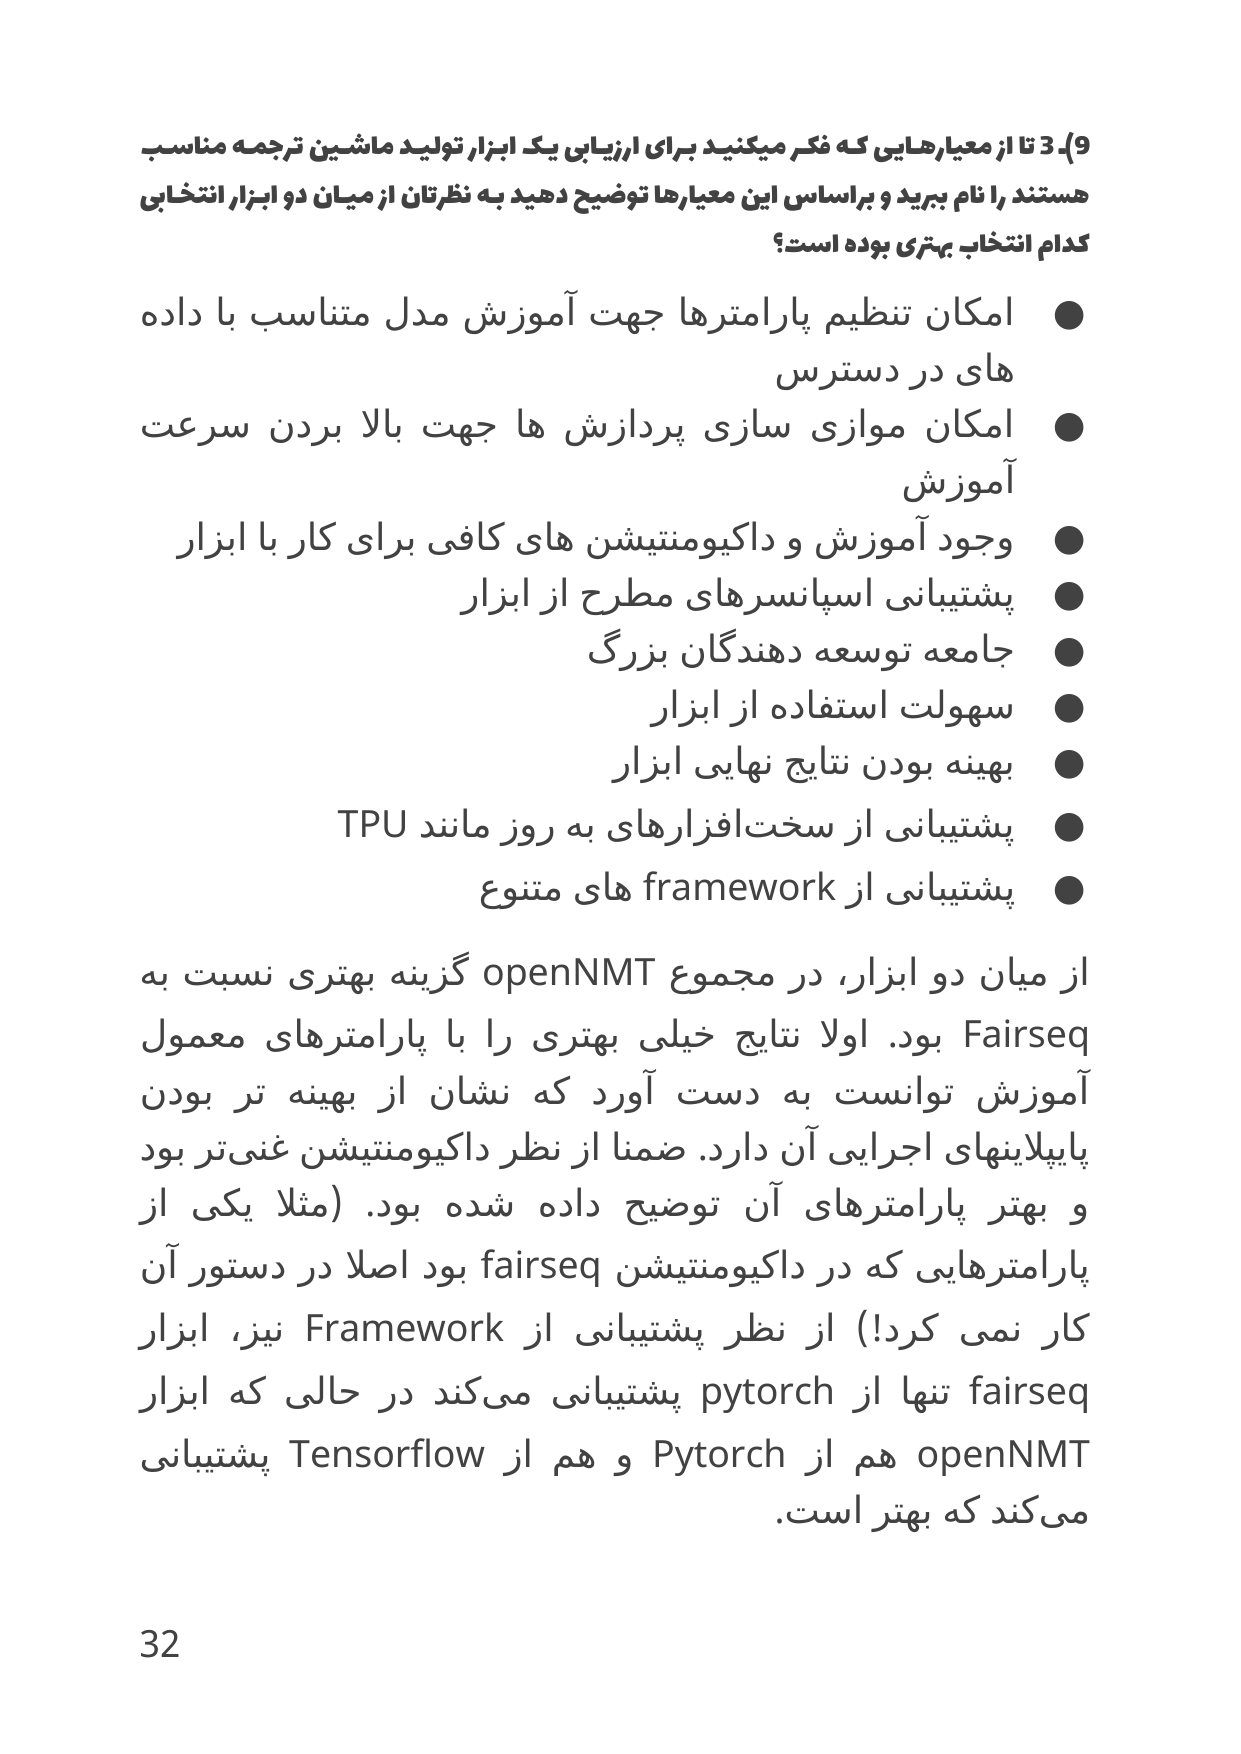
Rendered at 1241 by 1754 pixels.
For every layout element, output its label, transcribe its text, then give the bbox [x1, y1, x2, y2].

subtitle 9) 3 تا از معیارهایی که فکر میکنید برای ارزیابی یک ابزار تولید ماشین ترجمه مناسب هستند را نام ببرید و براساس این معیارها توضیح دهید به نظرتان از میان دو ابزار انتخابی کدام انتخاب بهتری بوده است؟ [139, 124, 1090, 271]
text از میان دو ابزار، در مجموع openNMT گزینه بهتری نسبت به Fairseq بود. اولا نتایج خیلی بهتری را با پارامترهای معمول آموزش توانست به دست آورد که نشان از بهینه تر بودن پایپلاینهای اجرایی آن دارد. ضمنا از نظر داکیومنتیشن غنی‌تر بود و بهتر پارامترهای آن توضیح داده شده بود. (مثلا یکی از پارامترهایی که در داکیومنتیشن fairseq بود اصلا در دستور آن کار نمی کرد!) از نظر پشتیبانی از Framework نیز، ابزار fairseq تنها از pytorch پشتیبانی می‌کند در حالی که ابزار openNMT هم از Pytorch و هم از Tensorflow پشتیبانی می‌کند که بهتر است. [139, 945, 1090, 1539]
list جامعه توسعه دهندگان بزرگ [139, 628, 1053, 677]
list بهینه بودن نتایج نهایی ابزار [139, 741, 1053, 790]
list سهولت استفاده از ابزار [139, 685, 1053, 733]
list امکان موازی سازی پردازش ها جهت بالا بردن سرعت آموزش [139, 404, 1053, 509]
list پشتیبانی از framework های متنوع [139, 861, 1053, 916]
list امکان تنظیم پارامترها جهت آموزش مدل متناسب با داده های در دسترس [139, 292, 1053, 397]
list پشتیبانی از سخت‌افزارهای به روز مانند TPU [139, 797, 1053, 852]
list پشتیبانی اسپانسرهای مطرح از ابزار [139, 572, 1053, 621]
list وجود آموزش و داکیومنتیشن های کافی برای کار با ابزار [139, 516, 1053, 565]
